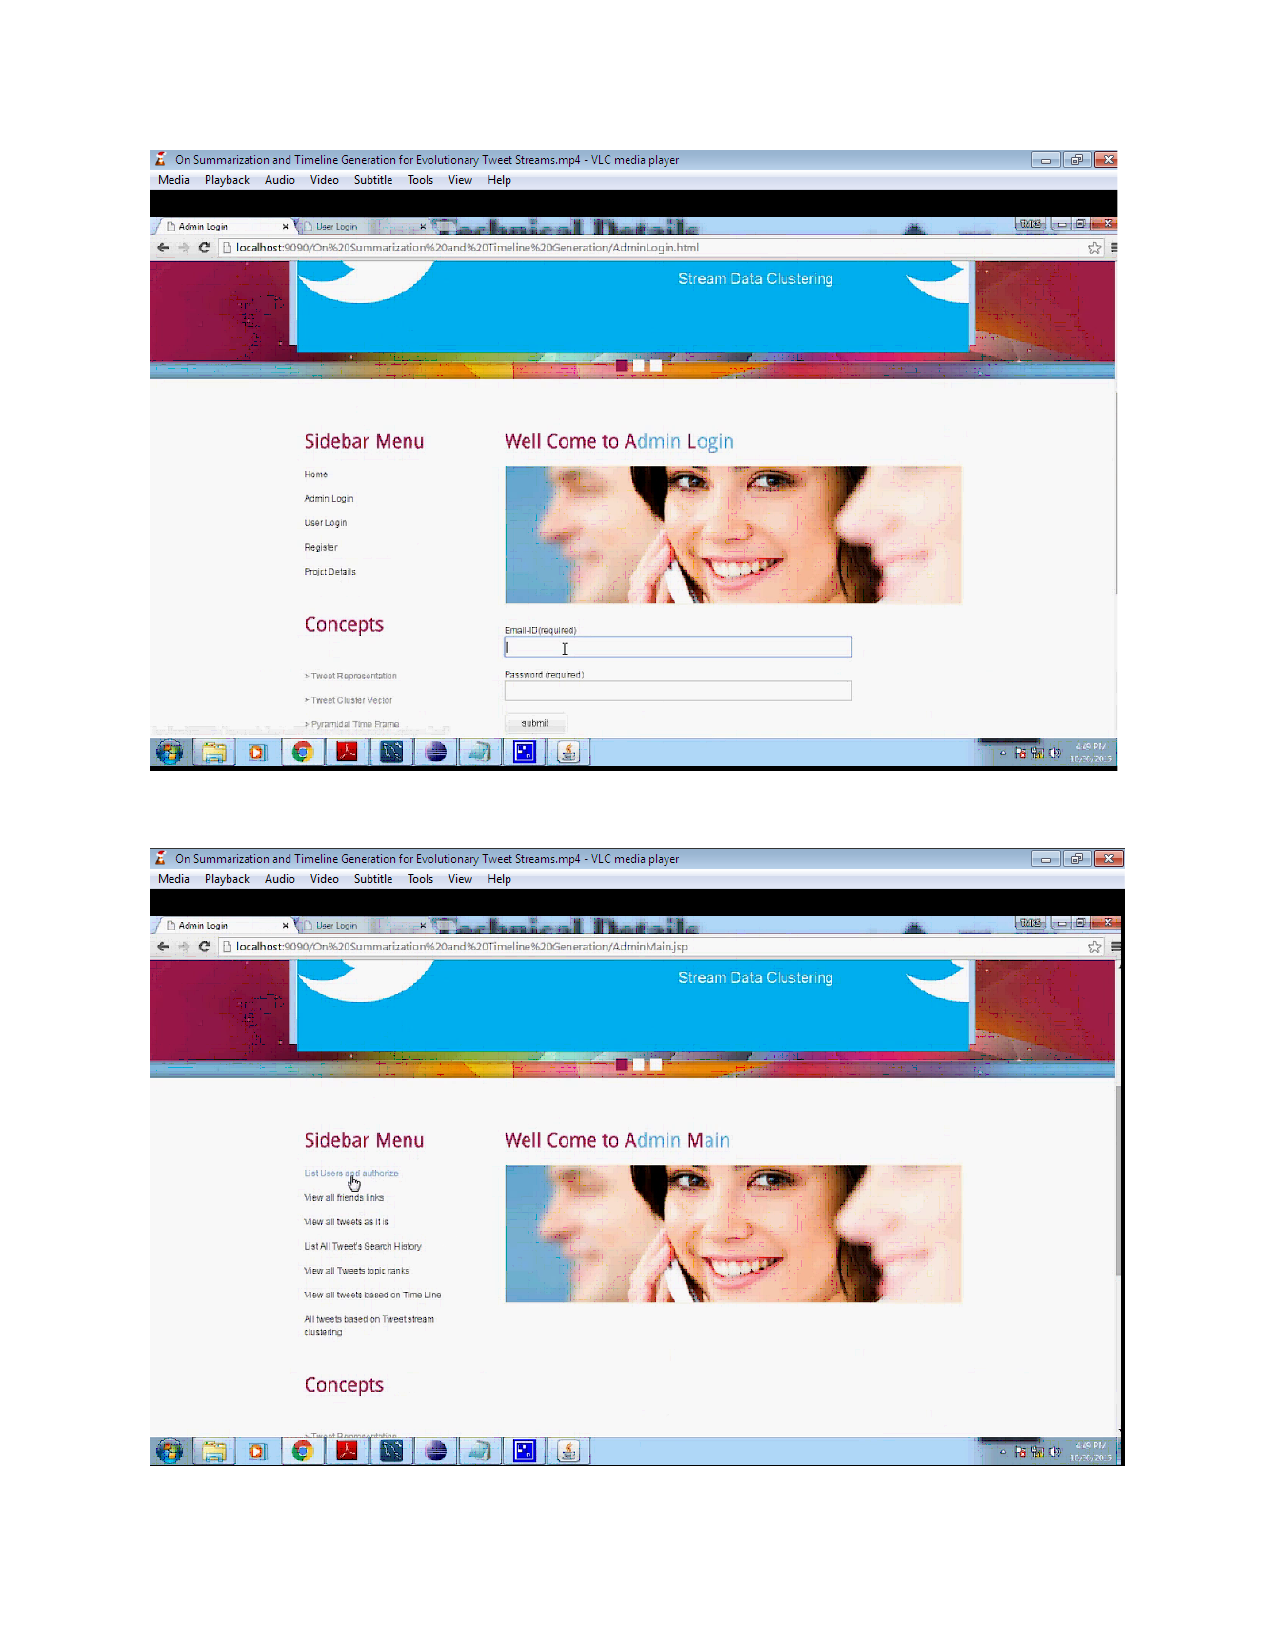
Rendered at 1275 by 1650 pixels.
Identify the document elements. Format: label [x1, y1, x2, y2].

picture [150, 848, 1125, 1466]
picture [150, 150, 1118, 771]
